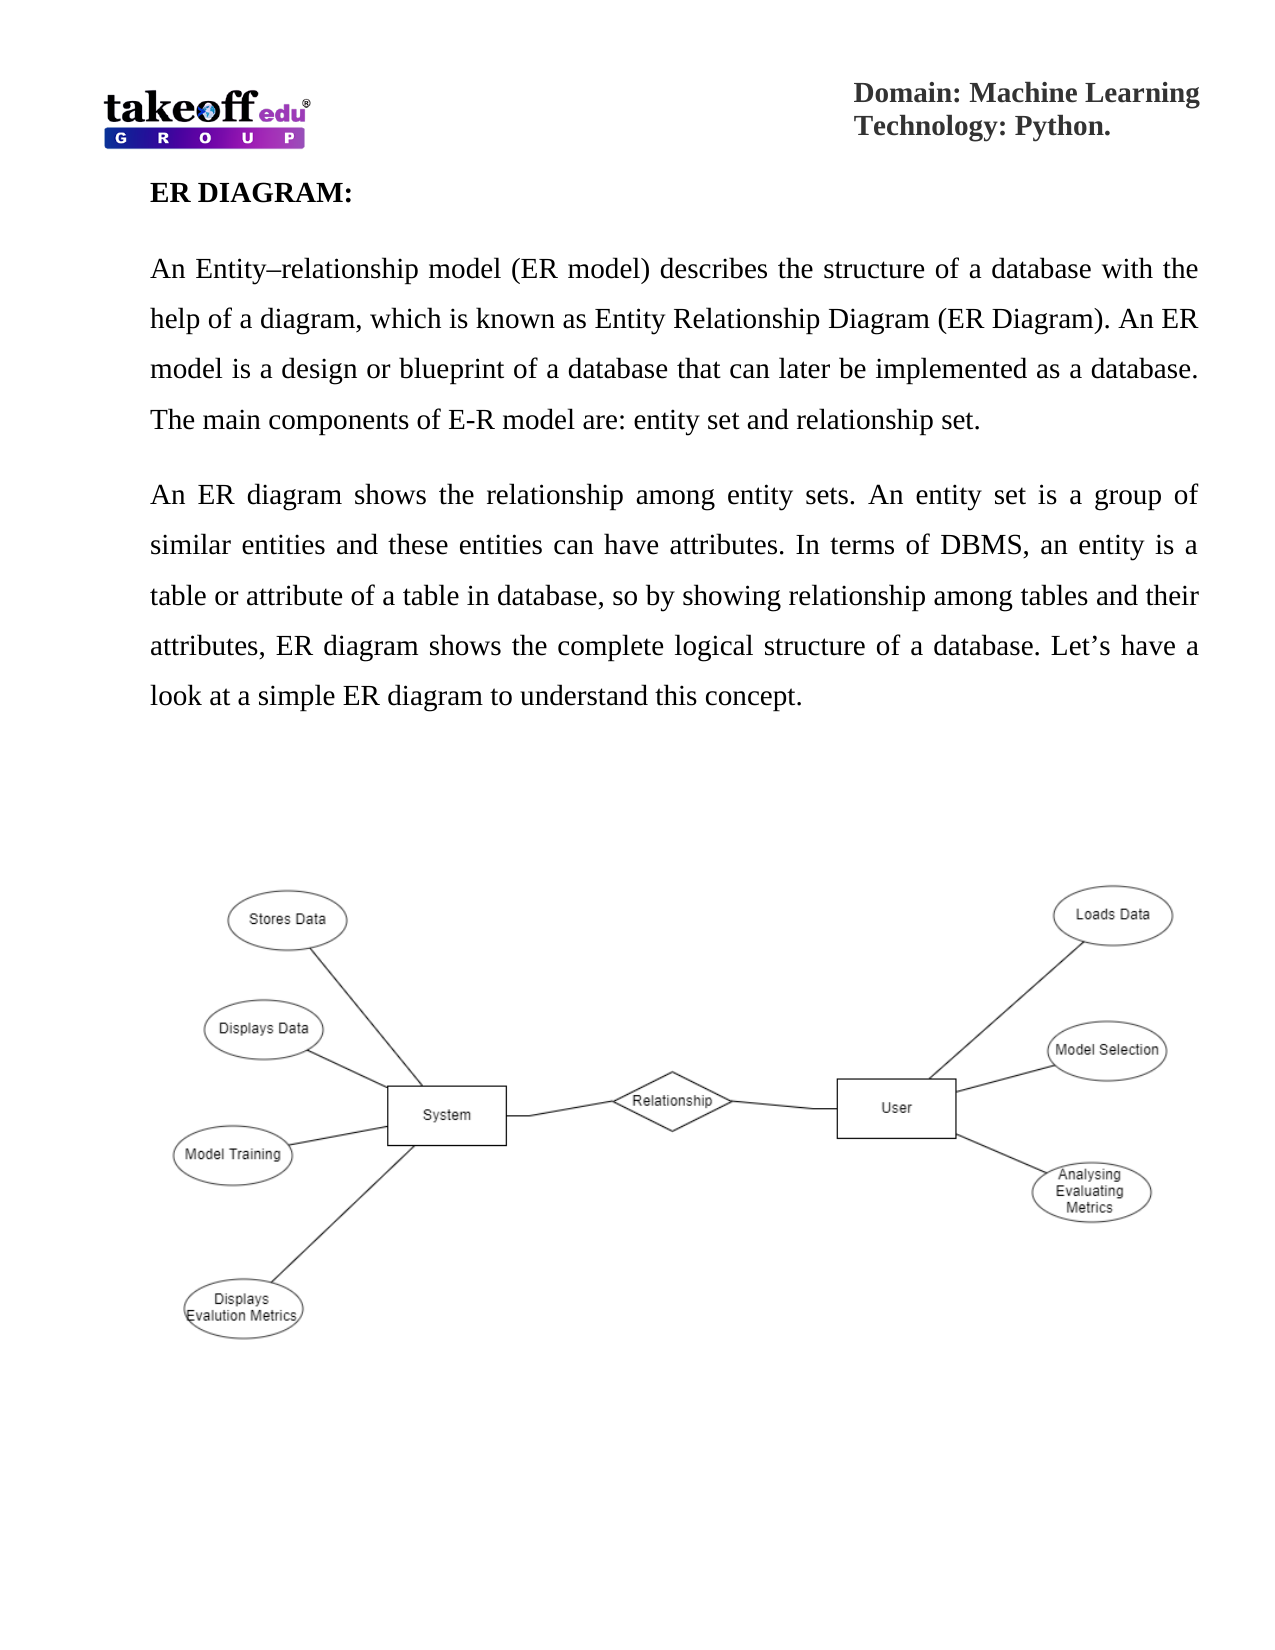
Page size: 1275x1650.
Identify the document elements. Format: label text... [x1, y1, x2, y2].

text ER DIAGRAM: [150, 176, 1200, 209]
text An ER diagram shows the relationship among entity sets. An entity set is a group of similar entities and these entities can have attributes. In terms of DBMS, an entity is a table or attribute of a table in database, so by showing relationship among tables and their attributes, ER diagram shows the complete logical structure of a database. Let’s have a look at a simple ER diagram to understand this concept. [150, 477, 1200, 712]
picture [150, 829, 1200, 1354]
picture [101, 86, 313, 157]
text An Entity–relationship model (ER model) describes the structure of a database with the help of a diagram, which is known as Entity Relationship Diagram (ER Diagram). An ER model is a design or blueprint of a database that can later be implemented as a database. The main components of E-R model are: entity set and relationship set. [150, 251, 1200, 435]
